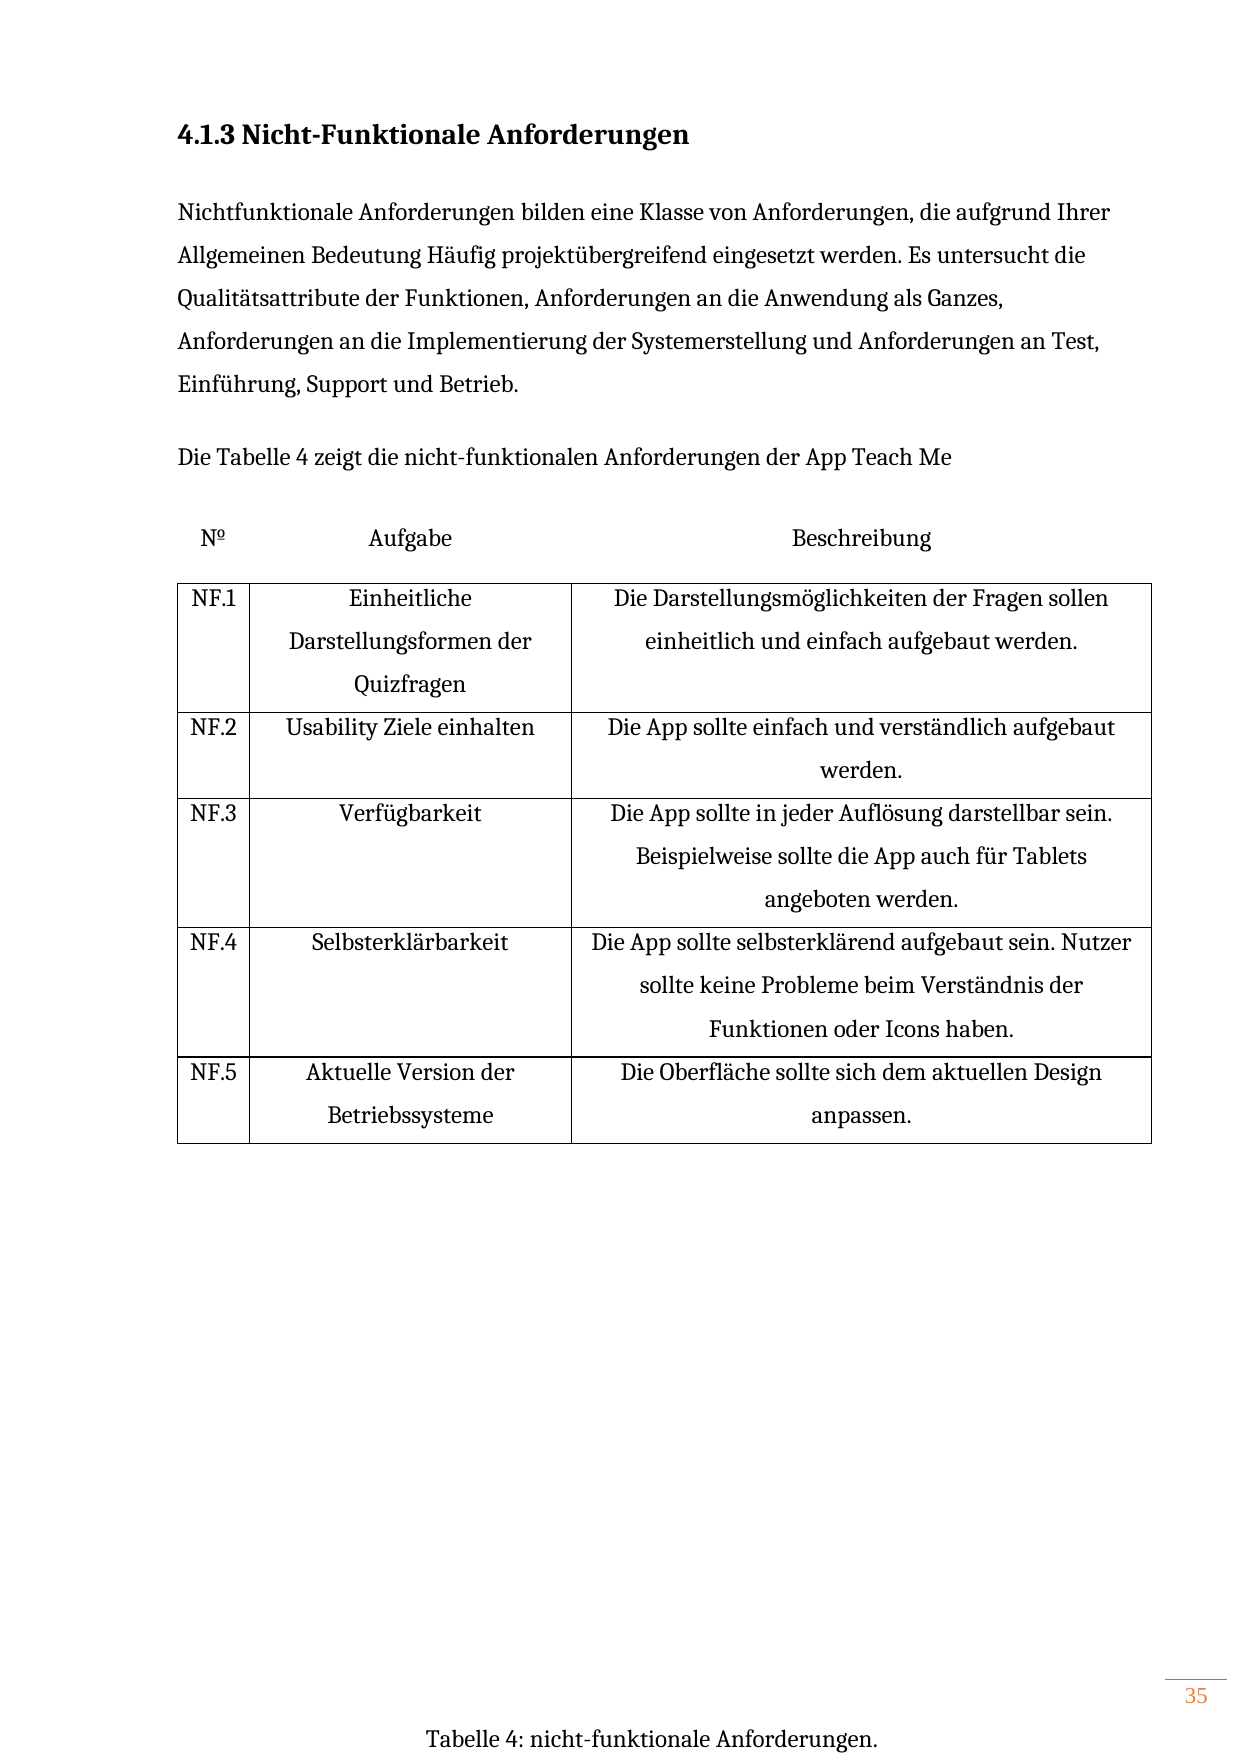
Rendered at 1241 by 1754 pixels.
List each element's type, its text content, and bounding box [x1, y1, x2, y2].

table_cell Die App sollte einfach und verständlich aufgebaut werden. [572, 713, 1151, 798]
table_cell NF.3 [178, 799, 249, 927]
table_cell NF.1 [178, 584, 249, 712]
table_cell NF.5 [178, 1058, 249, 1142]
table_cell Selbsterklärbarkeit [250, 928, 571, 1056]
table_cell Die Darstellungsmöglichkeiten der Fragen sollen einheitlich und einfach aufgebaut werden. [572, 584, 1151, 712]
table_cell Die App sollte selbsterklärend aufgebaut sein. Nutzer sollte keine Probleme beim Verständnis der Funktionen oder Icons haben. [572, 928, 1151, 1056]
table_cell Usability Ziele einhalten [250, 713, 571, 798]
table_cell NF.2 [178, 713, 249, 798]
text Nichtfunktionale Anforderungen bilden eine Klasse von Anforderungen, die aufgrund Ihrer Allgemeinen Bedeutung Häufig projektübergreifend eingesetzt werden. Es untersucht die Qualitätsattribute der Funktionen, Anforderungen an die Anwendung als Ganzes, Anforderungen an die Implementierung der Systemerstellung und Anforderungen an Test, Einführung, Support und Betrieb. [177, 198, 1152, 399]
table_header Aufgabe [249, 524, 571, 583]
table_cell Verfügbarkeit [250, 799, 571, 927]
table_cell Die App sollte in jeder Auflösung darstellbar sein. Beispielweise sollte die App auch für Tablets angeboten werden. [572, 799, 1151, 927]
table_cell Die Oberfläche sollte sich dem aktuellen Design anpassen. [572, 1058, 1151, 1142]
text Tabelle 4: nicht-funktionale Anforderungen. [426, 1725, 878, 1754]
table_cell NF.4 [178, 928, 249, 1056]
table_header № [177, 524, 249, 583]
table_cell Einheitliche Darstellungsformen der Quizfragen [250, 584, 571, 712]
text Die Tabelle 4 zeigt die nicht-funktionalen Anforderungen der App Teach Me [177, 442, 1152, 471]
subtitle 4.1.3 Nicht-Funktionale Anforderungen [177, 118, 1152, 152]
table_cell Aktuelle Version der Betriebssysteme [250, 1058, 571, 1142]
table_header Beschreibung [571, 524, 1152, 583]
